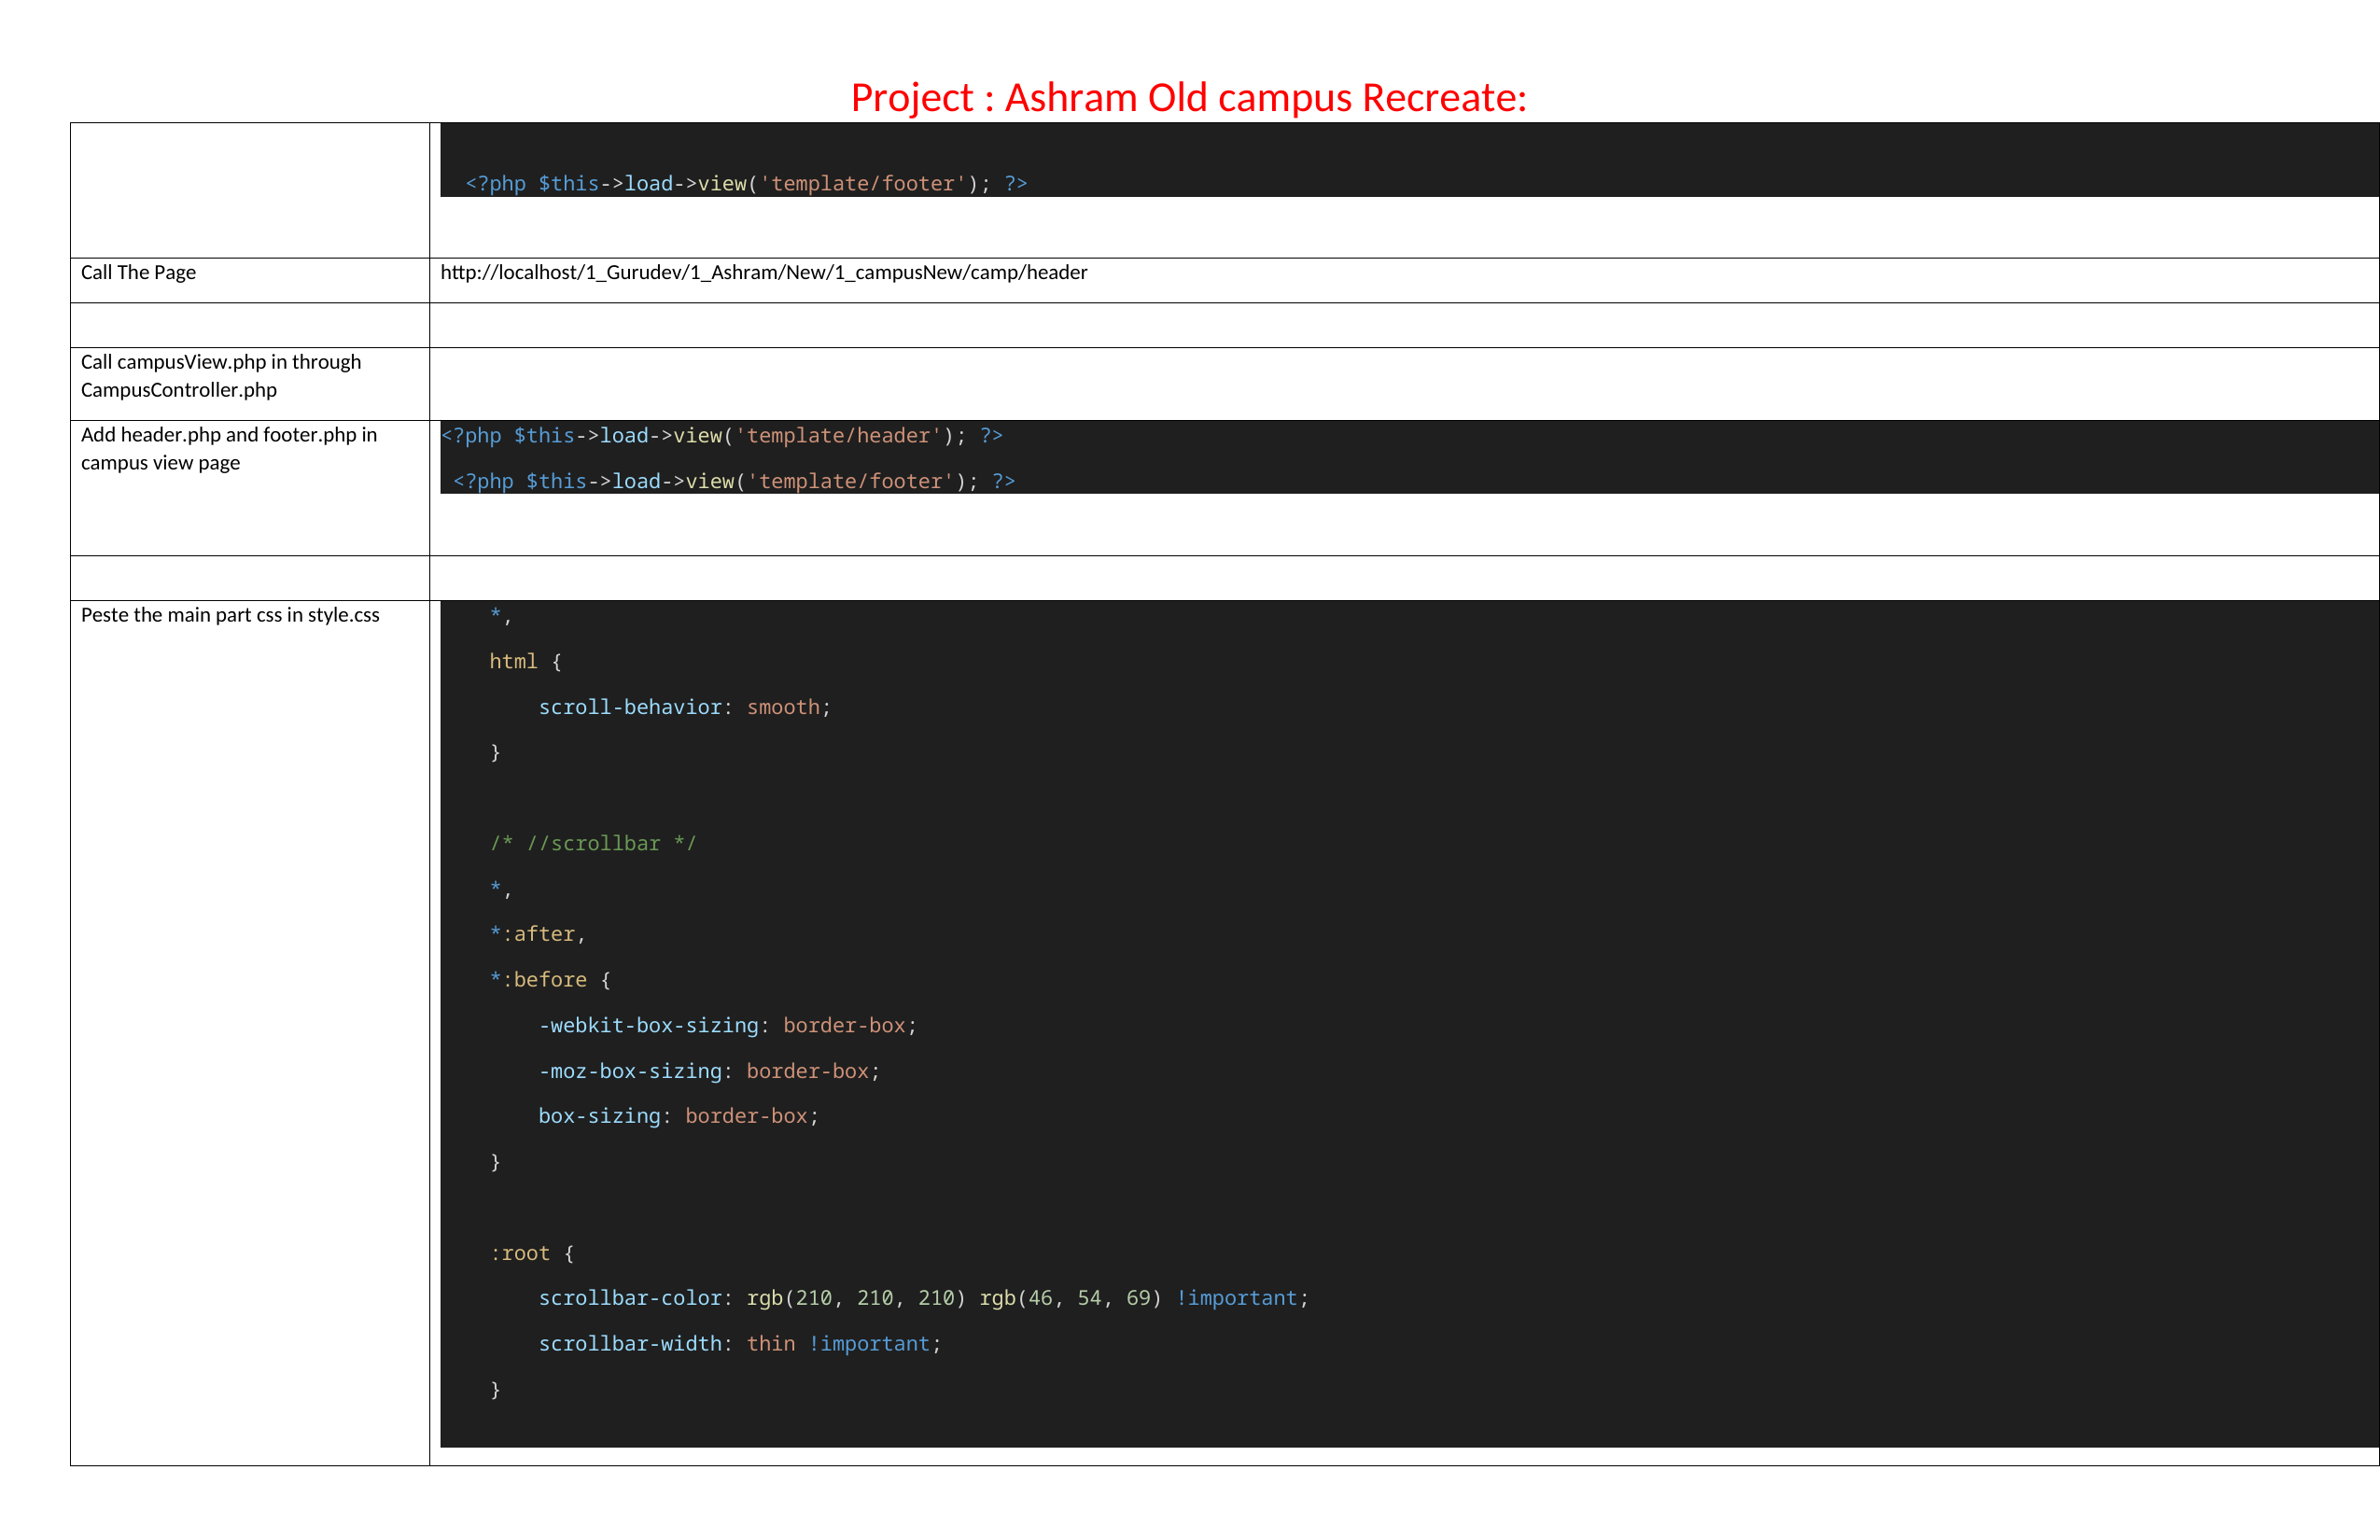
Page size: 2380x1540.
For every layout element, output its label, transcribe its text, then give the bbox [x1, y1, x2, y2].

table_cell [71, 123, 429, 258]
table_cell Call The Page [71, 259, 429, 302]
table_cell Add header.php and footer.php in campus view page [71, 421, 429, 555]
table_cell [430, 601, 2379, 1465]
table_cell [430, 348, 2379, 420]
table_cell http://localhost/1_Gurudev/1_Ashram/New/1_campusNew/camp/header [430, 259, 2379, 302]
table_cell [430, 303, 2379, 347]
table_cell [430, 123, 2379, 258]
table_cell Call campusView.php in through CampusController.php [71, 348, 429, 420]
table_cell [71, 303, 429, 347]
table_cell [71, 556, 429, 600]
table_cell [71, 601, 429, 1465]
table_cell <?php $this->load->view('template/header'); ?> <?php $this->load->view('template/footer'); ?> [430, 421, 2379, 555]
table_cell [430, 556, 2379, 600]
